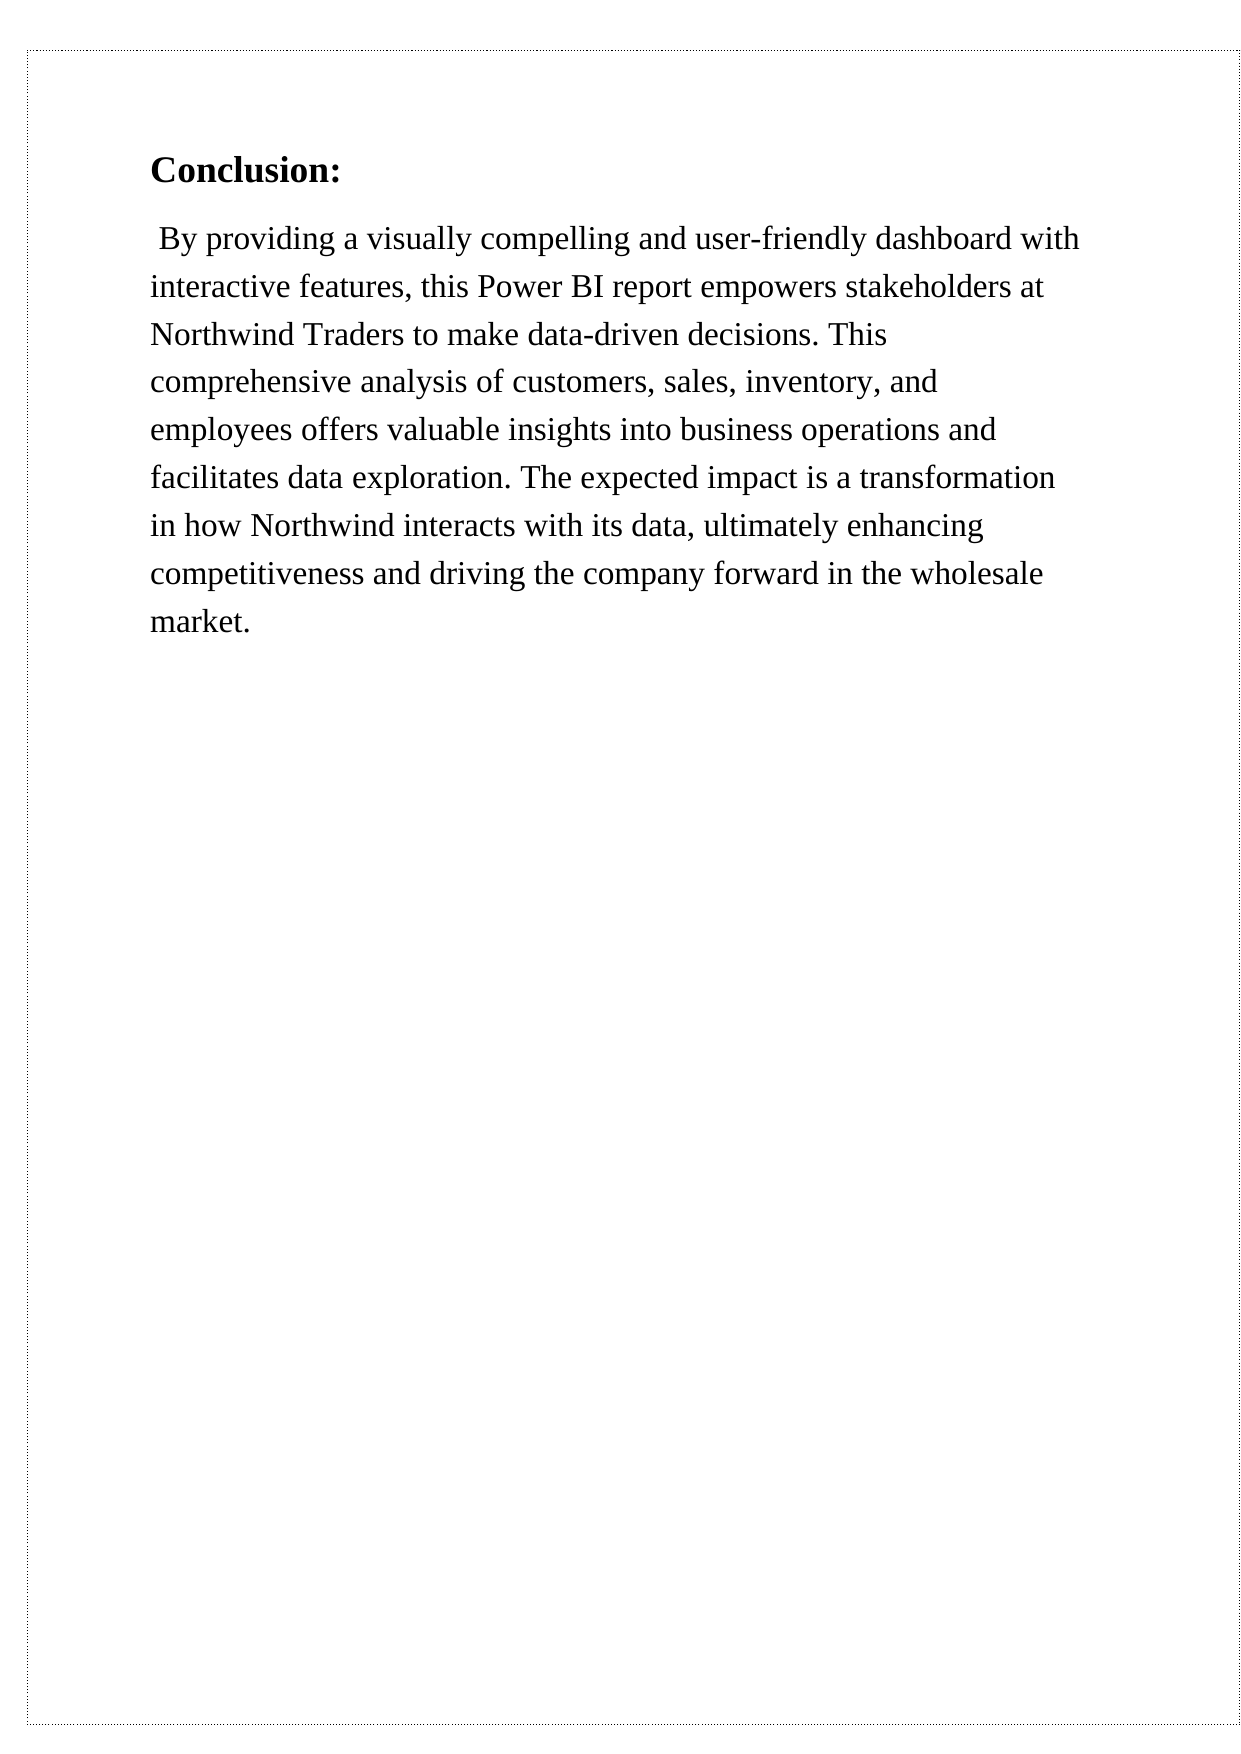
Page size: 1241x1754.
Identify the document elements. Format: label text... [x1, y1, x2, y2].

subtitle Conclusion: [150, 148, 1240, 191]
text By providing a visually compelling and user-friendly dashboard with interactive features, this Power BI report empowers stakeholders at Northwind Traders to make data-driven decisions. This comprehensive analysis of customers, sales, inventory, and employees offers valuable insights into business operations and facilitates data exploration. The expected impact is a transformation in how Northwind interacts with its data, ultimately enhancing competitiveness and driving the company forward in the wholesale market. [150, 218, 1088, 640]
